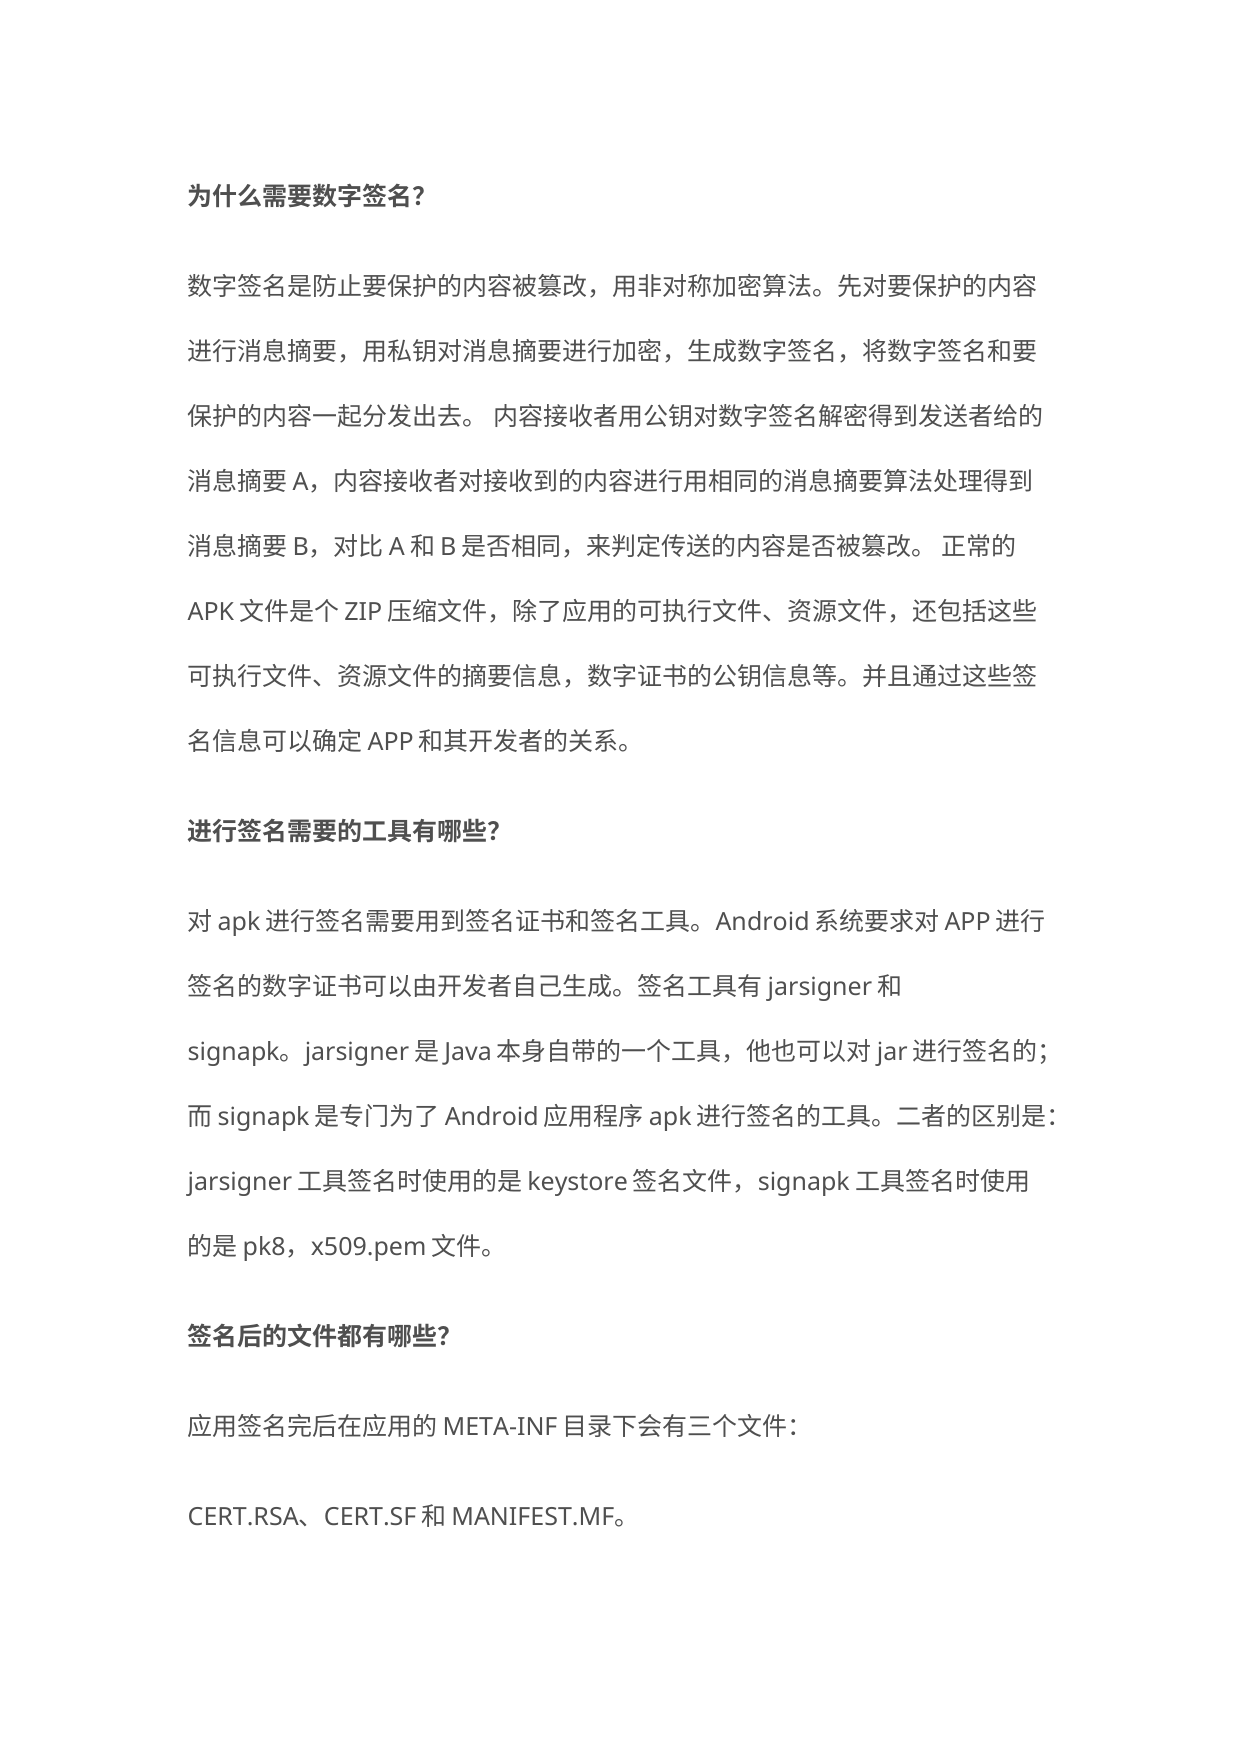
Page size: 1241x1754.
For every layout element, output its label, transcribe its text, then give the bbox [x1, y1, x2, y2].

text 对apk进行签名需要用到签名证书和签名工具。Android系统要求对APP进行签名的数字证书可以由开发者自己生成。签名工具有jarsigner和signapk。jarsigner是Java本身自带的一个工具，他也可以对jar进行签名的；而signapk是专门为了Android应用程序apk进行签名的工具。二者的区别是：jarsigner工具签名时使用的是keystore签名文件，signapk工具签名时使用的是pk8，x509.pem文件。 [187, 887, 1053, 1277]
text CERT.RSA、CERT.SF和MANIFEST.MF。 [187, 1482, 1053, 1547]
text 数字签名是防止要保护的内容被篡改，用非对称加密算法。先对要保护的内容进行消息摘要，用私钥对消息摘要进行加密，生成数字签名，将数字签名和要保护的内容一起分发出去。 内容接收者用公钥对数字签名解密得到发送者给的消息摘要A，内容接收者对接收到的内容进行用相同的消息摘要算法处理得到消息摘要B，对比A和B是否相同，来判定传送的内容是否被篡改。 正常的APK文件是个ZIP压缩文件，除了应用的可执行文件、资源文件，还包括这些可执行文件、资源文件的摘要信息，数字证书的公钥信息等。并且通过这些签名信息可以确定APP和其开发者的关系。 [187, 252, 1053, 772]
text 签名后的文件都有哪些？ [187, 1302, 1053, 1367]
text 应用签名完后在应用的META-INF目录下会有三个文件： [187, 1392, 1053, 1457]
text 为什么需要数字签名？ [187, 162, 1053, 227]
text 进行签名需要的工具有哪些？ [187, 797, 1053, 862]
